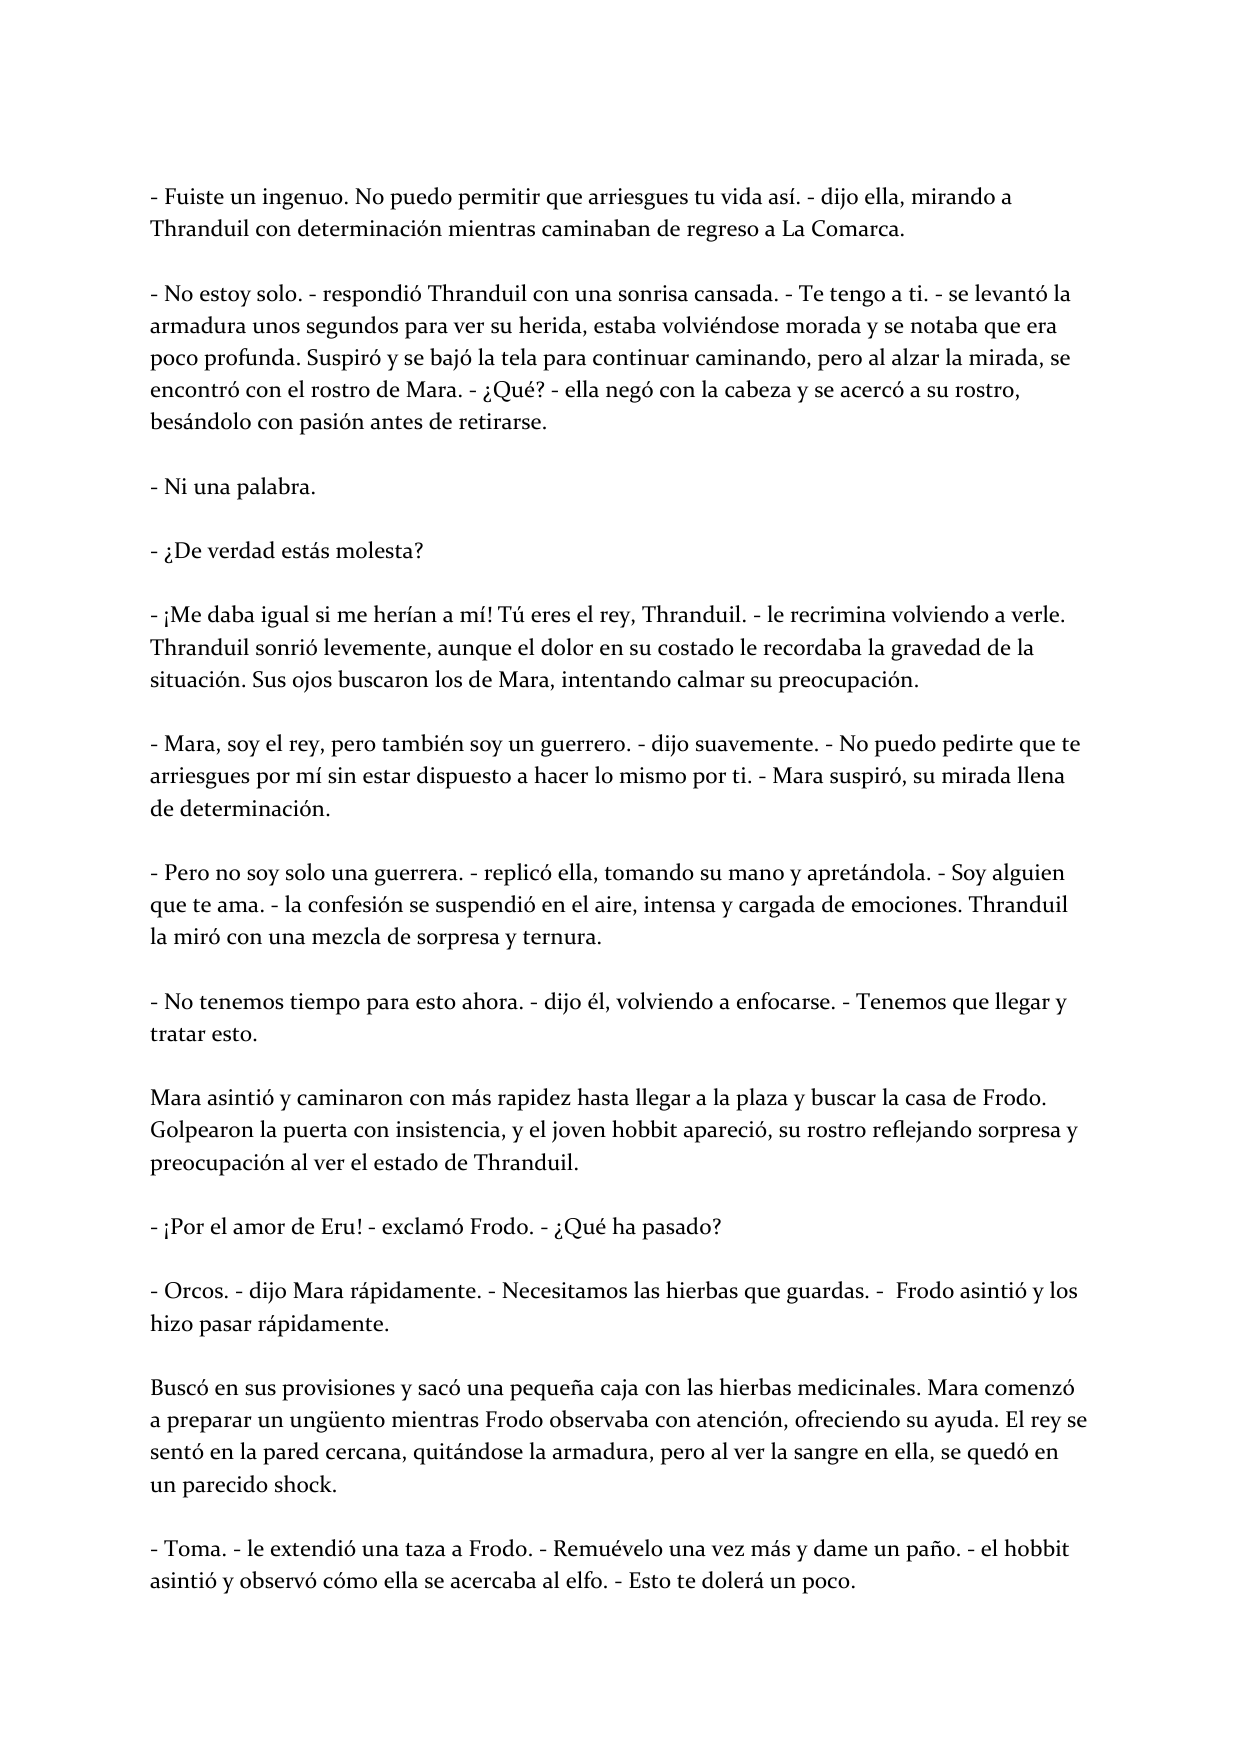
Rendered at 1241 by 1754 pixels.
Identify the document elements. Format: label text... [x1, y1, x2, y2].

text - Ni una palabra. [150, 472, 1090, 500]
text - ¡Por el amor de Eru! - exclamó Frodo. - ¿Qué ha pasado? [150, 1212, 1090, 1240]
text Buscó en sus provisiones y sacó una pequeña caja con las hierbas medicinales. Mara comenzó a preparar un ungüento mientras Frodo observaba con atención, ofreciendo su ayuda. El rey se sentó en la pared cercana, quitándose la armadura, pero al ver la sangre en ella, se quedó en un parecido shock. [150, 1373, 1090, 1498]
text - Orcos. - dijo Mara rápidamente. - Necesitamos las hierbas que guardas. - Frodo asintió y los hizo pasar rápidamente. [150, 1277, 1090, 1337]
text - Toma. - le extendió una taza a Frodo. - Remuévelo una vez más y dame un paño. - el hobbit asintió y observó cómo ella se acercaba al elfo. - Esto te dolerá un poco. [150, 1534, 1090, 1594]
text - Pero no soy solo una guerrera. - replicó ella, tomando su mano y apretándola. - Soy alguien que te ama. - la confesión se suspendió en el aire, intensa y cargada de emociones. Thranduil la miró con una mezcla de sorpresa y ternura. [150, 858, 1090, 951]
text - No estoy solo. - respondió Thranduil con una sonrisa cansada. - Te tengo a ti. - se levantó la armadura unos segundos para ver su herida, estaba volviéndose morada y se notaba que era poco profunda. Suspiró y se bajó la tela para continuar caminando, pero al alzar la mirada, se encontró con el rostro de Mara. - ¿Qué? - ella negó con la cabeza y se acercó a su rostro, besándolo con pasión antes de retirarse. [150, 279, 1090, 436]
text - Mara, soy el rey, pero también soy un guerrero. - dijo suavemente. - No puedo pedirte que te arriesgues por mí sin estar dispuesto a hacer lo mismo por ti. - Mara suspiró, su mirada llena de determinación. [150, 729, 1090, 822]
text - No tenemos tiempo para esto ahora. - dijo él, volviendo a enfocarse. - Tenemos que llegar y tratar esto. [150, 987, 1090, 1047]
text - Fuiste un ingenuo. No puedo permitir que arriesgues tu vida así. - dijo ella, mirando a Thranduil con determinación mientras caminaban de regreso a La Comarca. [150, 182, 1090, 242]
text - ¡Me daba igual si me herían a mí! Tú eres el rey, Thranduil. - le recrimina volviendo a verle. Thranduil sonrió levemente, aunque el dolor en su costado le recordaba la gravedad de la situación. Sus ojos buscaron los de Mara, intentando calmar su preocupación. [150, 601, 1090, 693]
text Mara asintió y caminaron con más rapidez hasta llegar a la plaza y buscar la casa de Frodo. Golpearon la puerta con insistencia, y el joven hobbit apareció, su rostro reflejando sorpresa y preocupación al ver el estado de Thranduil. [150, 1083, 1090, 1176]
text - ¿De verdad estás molesta? [150, 536, 1090, 564]
